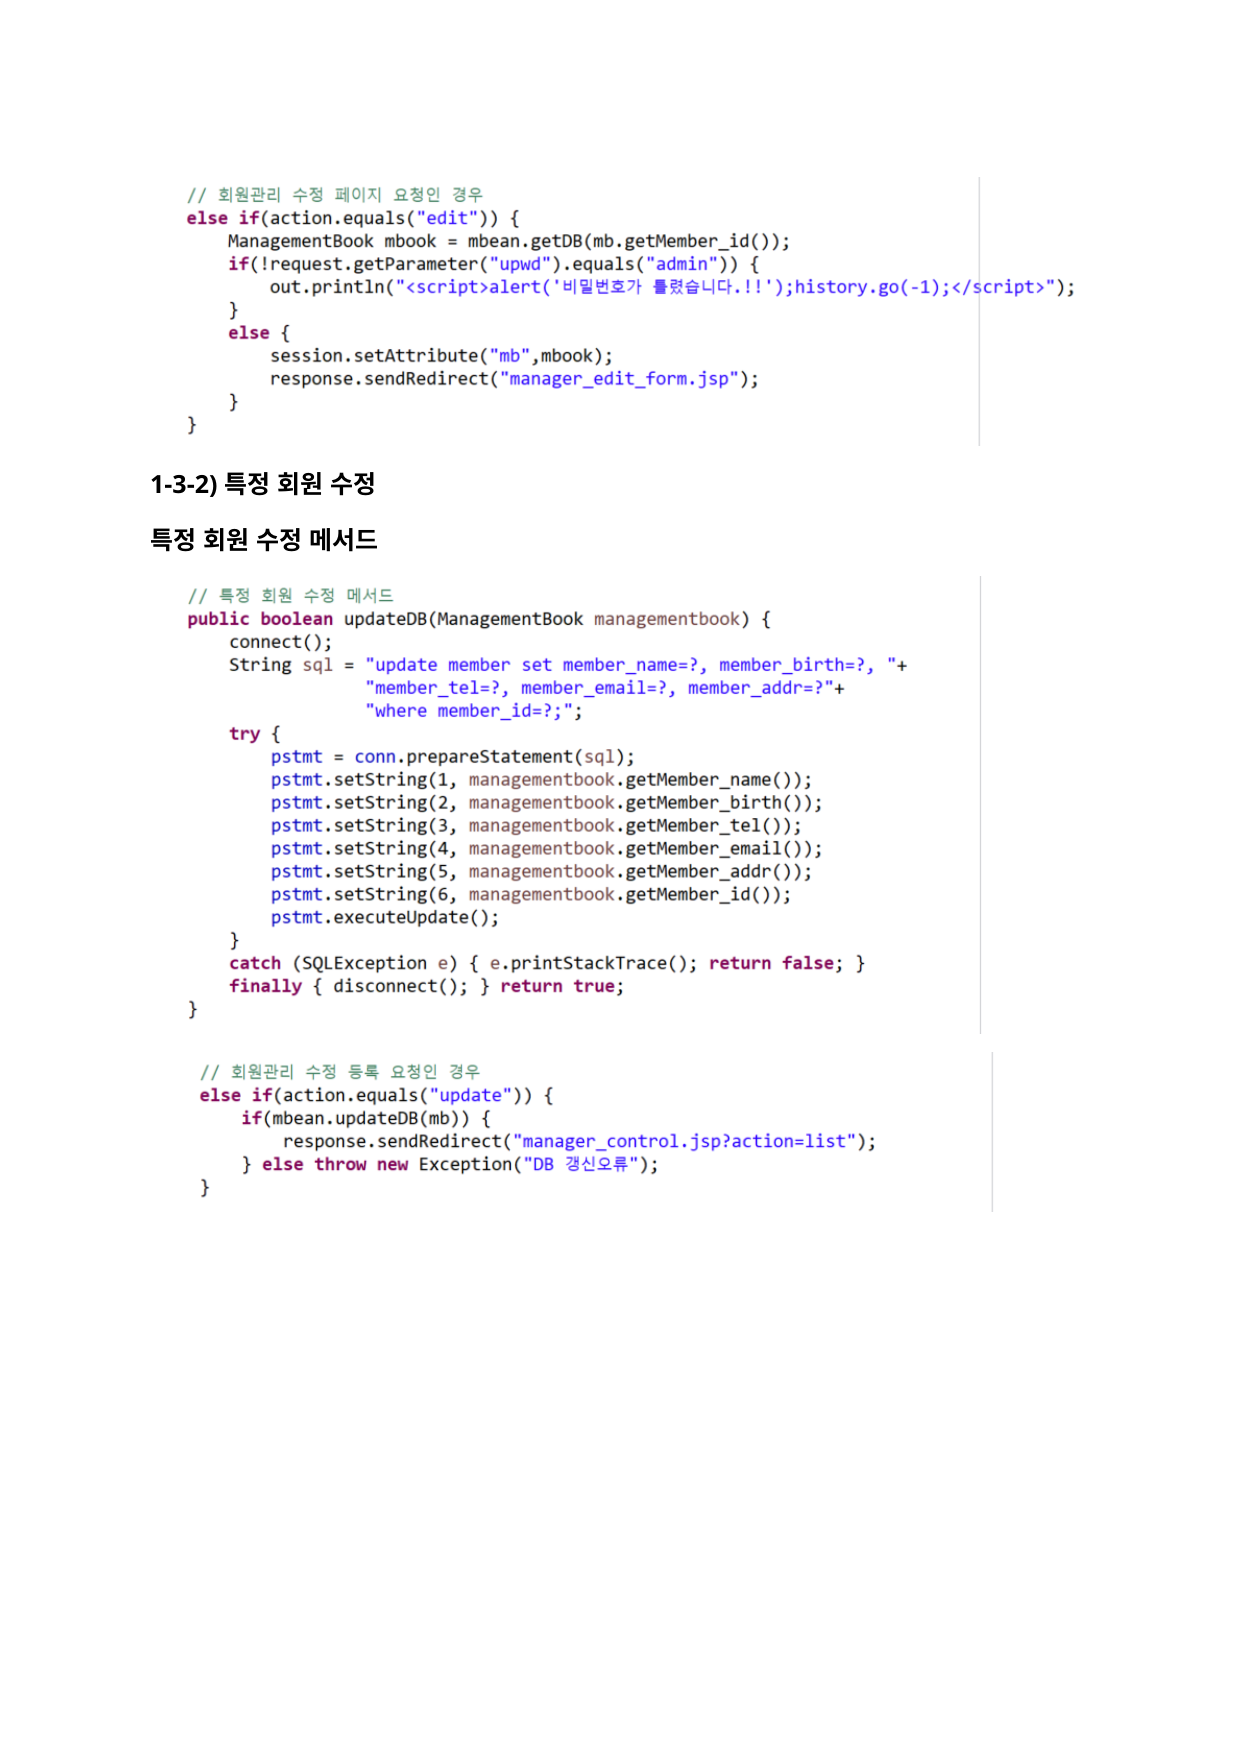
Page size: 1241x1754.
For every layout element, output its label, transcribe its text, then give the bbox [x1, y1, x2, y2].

text 특정 회원 수정 메서드 [150, 521, 1090, 557]
text 1-3-2) 특정 회원 수정 [150, 465, 1090, 501]
